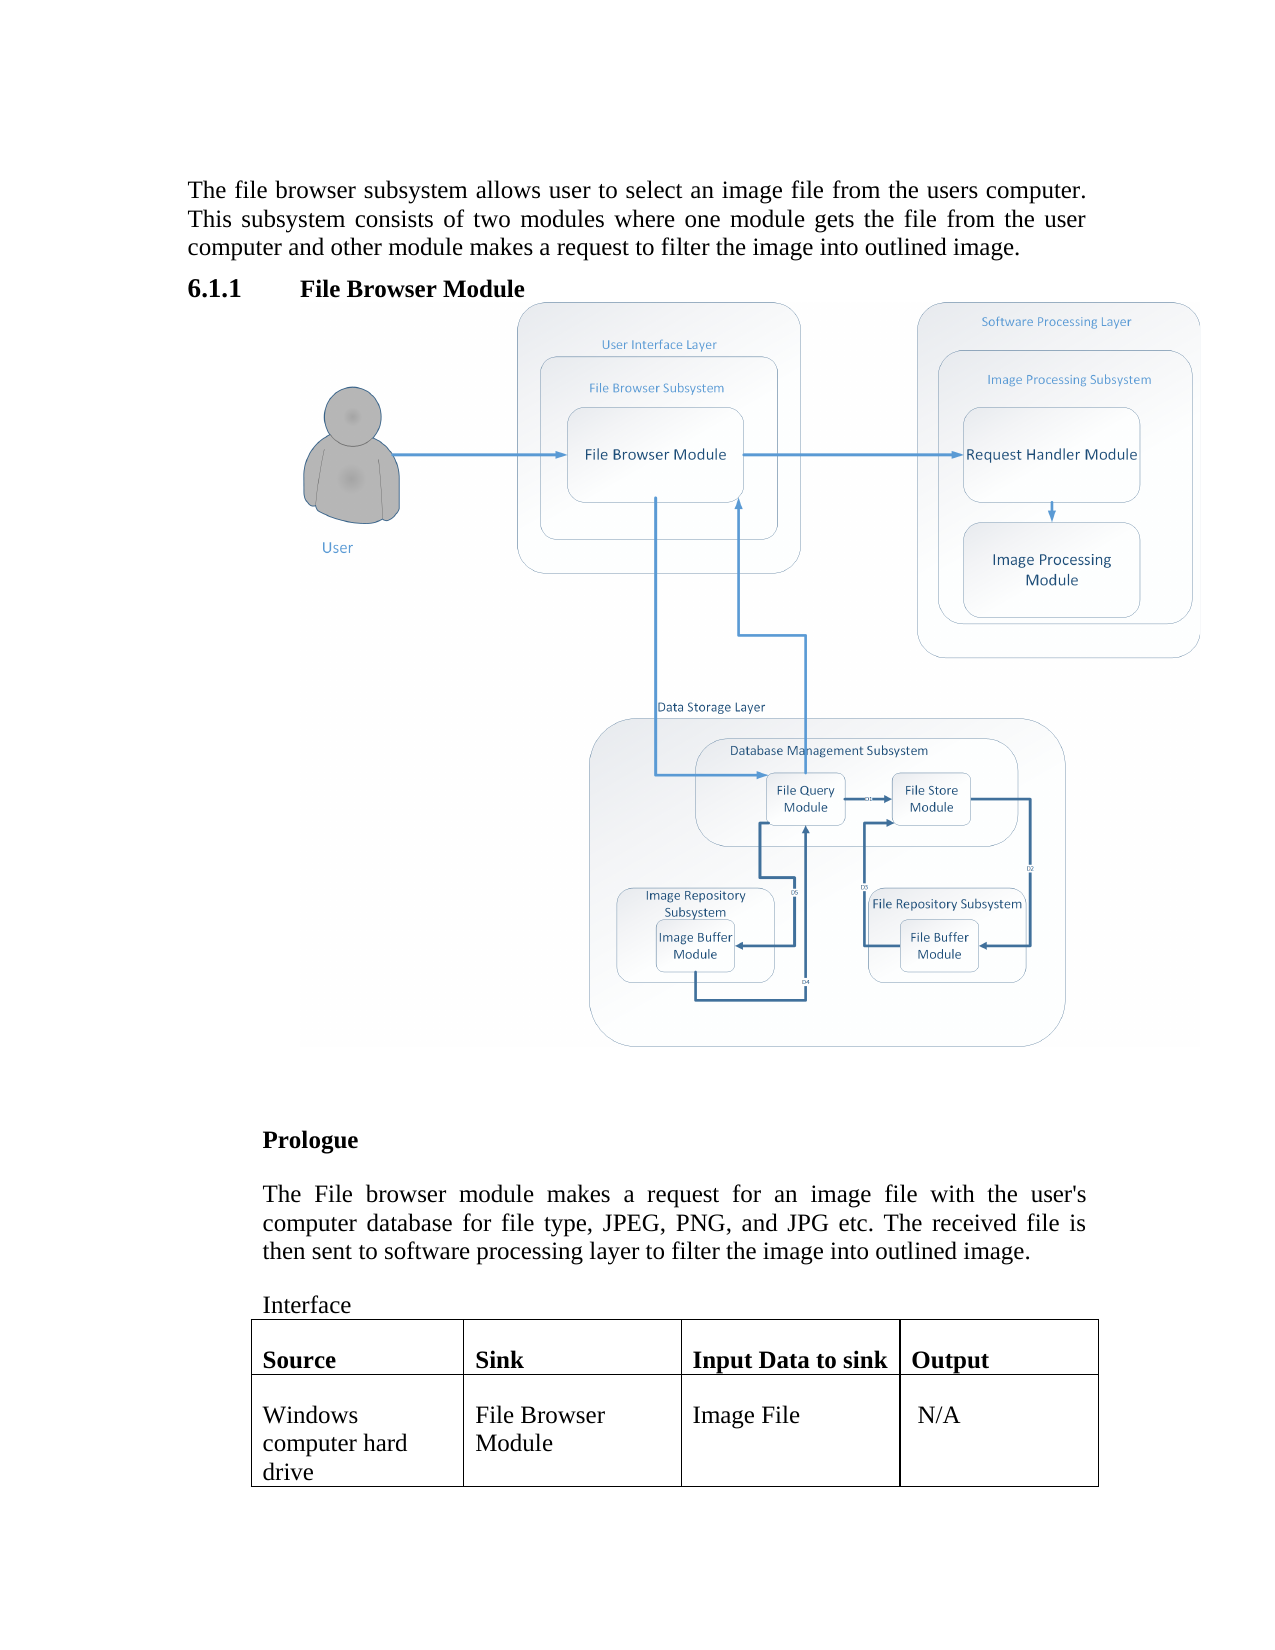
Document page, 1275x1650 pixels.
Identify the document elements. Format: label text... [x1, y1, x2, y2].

table_header Output [901, 1320, 1098, 1374]
text Interface [262, 1290, 1087, 1319]
table_header Input Data to sink [682, 1320, 899, 1374]
table_cell File Browser Module [464, 1375, 681, 1486]
table_cell N/A [901, 1375, 1098, 1486]
table_header Source [252, 1320, 463, 1374]
table_header Sink [464, 1320, 681, 1374]
text Prologue [187, 1125, 1087, 1154]
text The File browser module makes a request for an image file with the user's computer database for file type, JPEG, PNG, and JPG etc. The received file is then sent to software processing layer to filter the image into outlined image. [262, 1179, 1087, 1265]
picture [300, 302, 1200, 1047]
text The file browser subsystem allows user to select an image file from the users computer. This subsystem consists of two modules where one module gets the file from the user computer and other module makes a request to filter the image into outlined image. [187, 175, 1087, 261]
table_cell Windows computer hard drive [252, 1375, 463, 1486]
table_cell Image File [682, 1375, 899, 1486]
